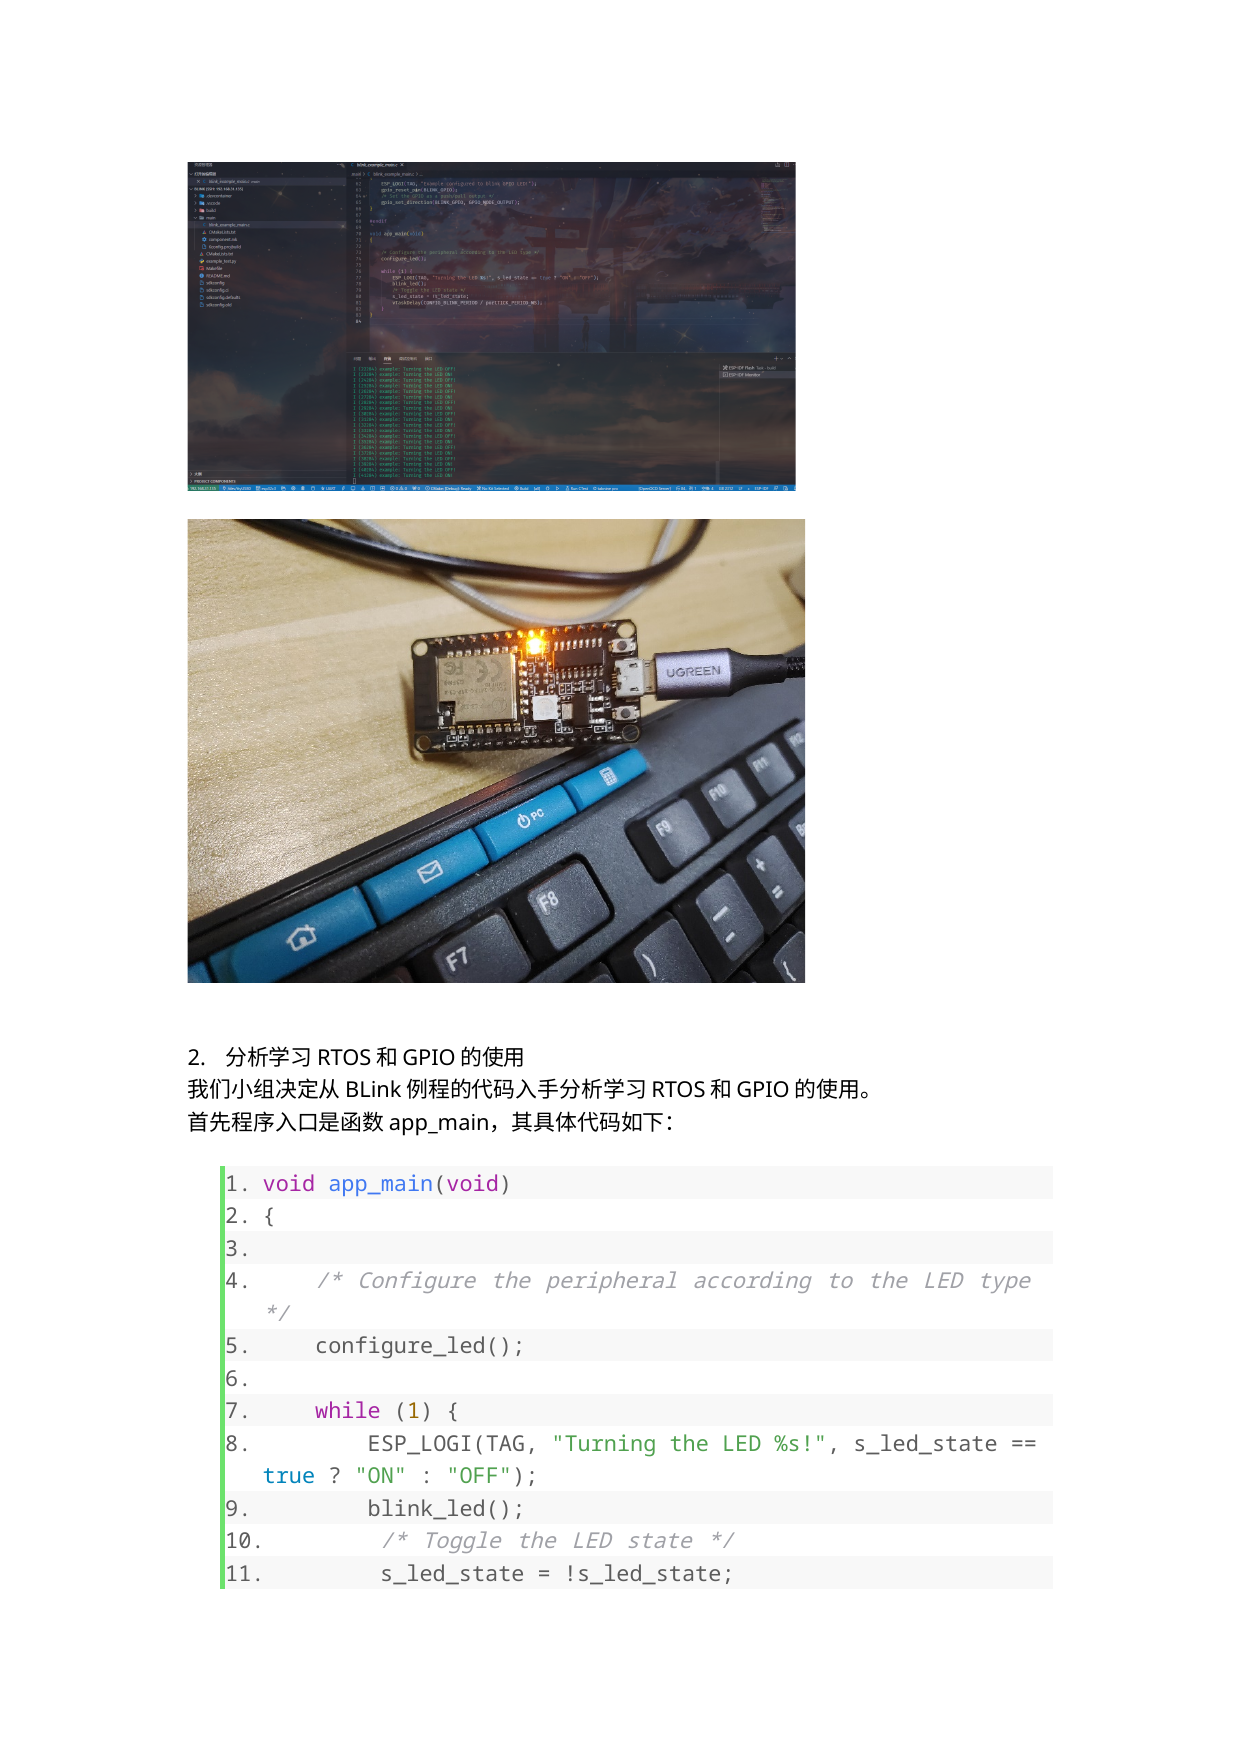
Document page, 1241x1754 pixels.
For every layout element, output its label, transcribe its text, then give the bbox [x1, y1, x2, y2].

list blink_led(); [225, 1491, 1053, 1524]
picture [187, 162, 796, 491]
list /* Toggle the LED state */ [225, 1524, 1053, 1556]
picture [187, 519, 806, 983]
list while (1) { [225, 1394, 1053, 1426]
list s_led_state = !s_led_state; [225, 1556, 1053, 1589]
text 我们小组决定从BLink例程的代码入手分析学习RTOS和GPIO的使用。 [187, 1072, 1053, 1104]
list /* Configure the peripheral according to the LED type */ [225, 1264, 1053, 1329]
list configure_led(); [225, 1329, 1053, 1361]
list ESP_LOGI(TAG, "Turning the LED %s!", s_led_state == true ? "ON" : "OFF"); [225, 1426, 1053, 1491]
list void app_main(void) [225, 1166, 1053, 1199]
text 首先程序入口是函数app_main，其具体代码如下： [187, 1104, 1053, 1137]
list { [225, 1199, 1053, 1231]
list 分析学习RTOS和GPIO的使用 [187, 1039, 1053, 1072]
